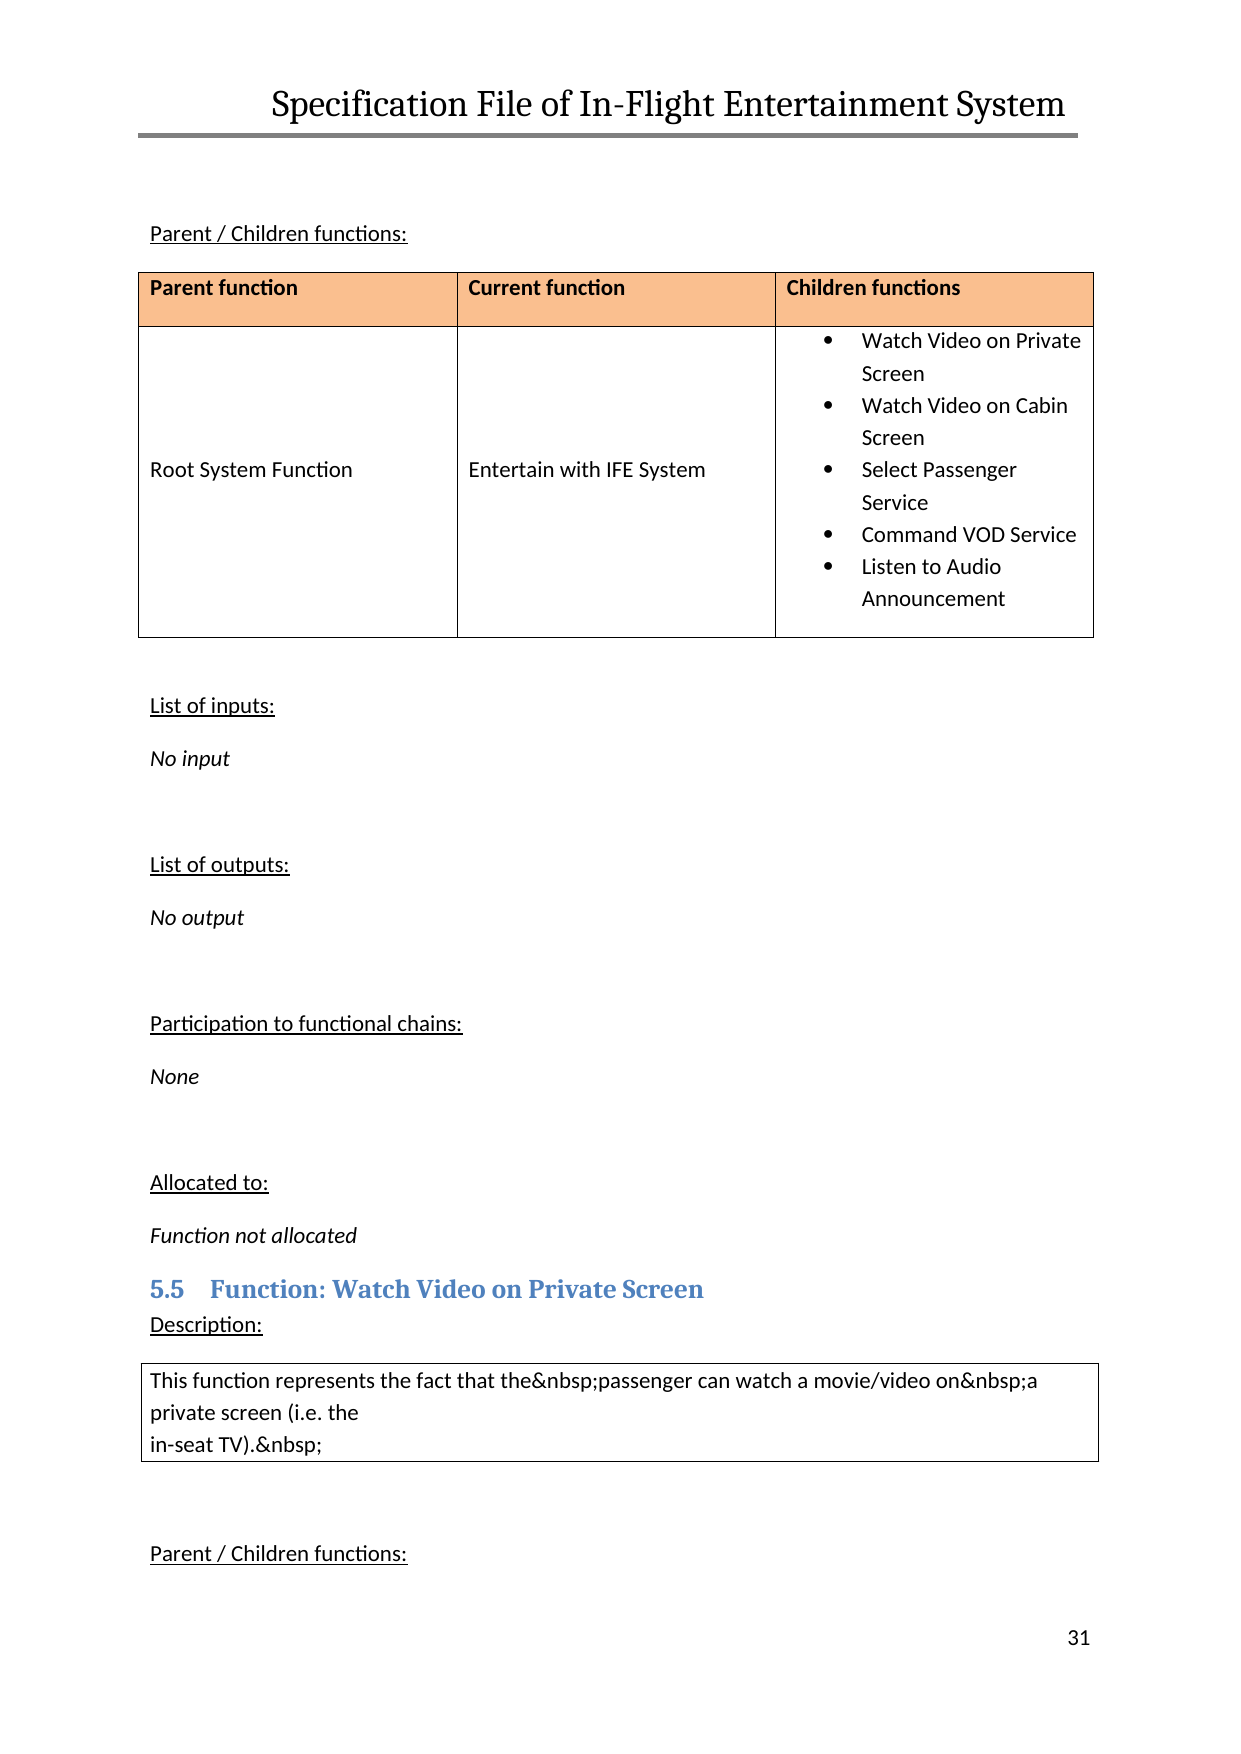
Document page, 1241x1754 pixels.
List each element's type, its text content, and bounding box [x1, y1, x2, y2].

text This function represents the fact that the&nbsp;passenger can watch a movie/video on&nbsp;a private screen (i.e. the in-seat TV).&nbsp; [142, 1364, 1098, 1461]
text Function not allocated [150, 1221, 1090, 1249]
text List of inputs: [150, 691, 1090, 719]
text No input [150, 744, 1090, 772]
table_header Children functions [776, 273, 1093, 326]
table_cell Watch Video on Private Screen Watch Video on Cabin Screen Select Passenger Service Command VOD Service Listen to Audio Announcement [776, 327, 1093, 637]
text List of outputs: [150, 850, 1090, 878]
text Parent / Children functions: [150, 1539, 1090, 1568]
text Allocated to: [150, 1168, 1090, 1196]
text Parent / Children functions: [150, 219, 1090, 247]
text None [150, 1062, 1090, 1090]
table_header Current function [458, 273, 775, 326]
text Participation to functional chains: [150, 1009, 1090, 1037]
text No output [150, 903, 1090, 931]
table_cell Root System Function [139, 327, 457, 637]
table_header Parent function [139, 273, 457, 326]
text Description: [150, 1310, 1090, 1338]
table_cell Entertain with IFE System [458, 327, 775, 637]
subtitle Function: Watch Video on Private Screen [150, 1274, 1090, 1305]
